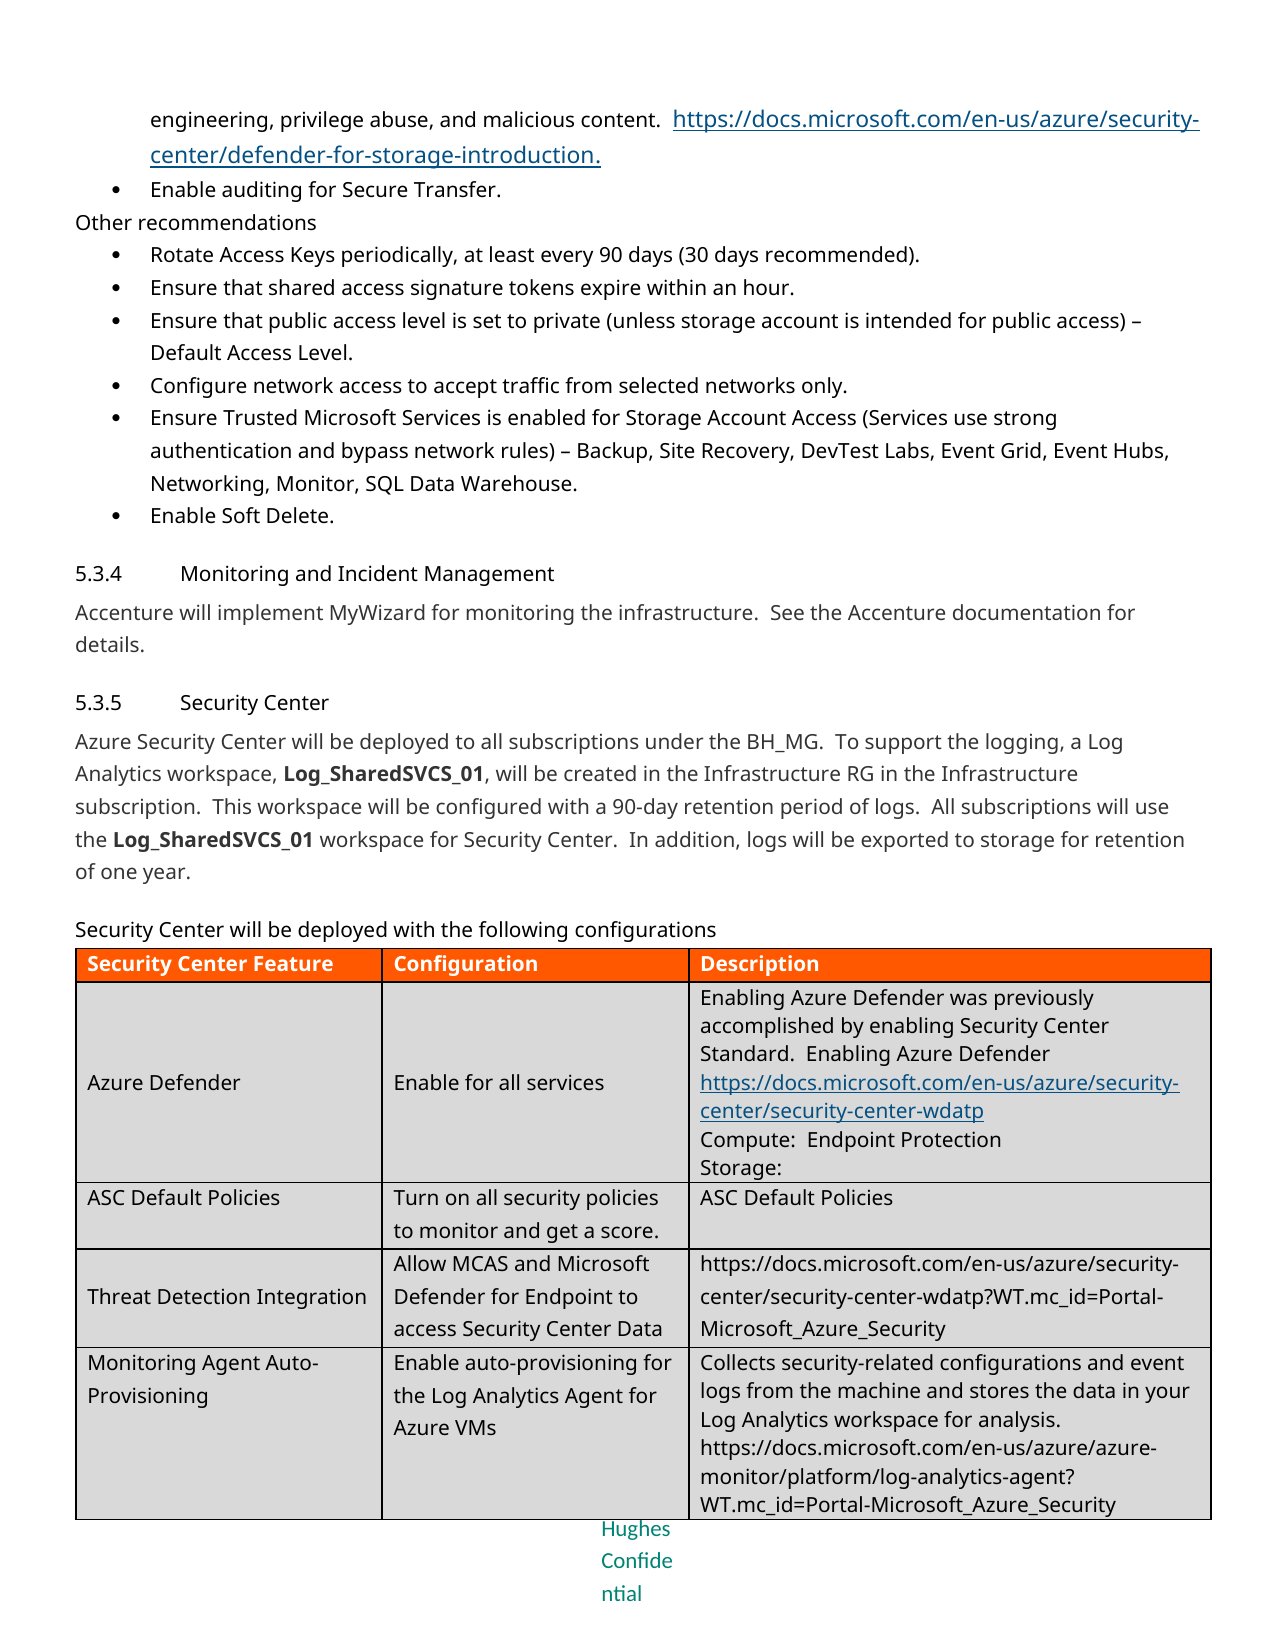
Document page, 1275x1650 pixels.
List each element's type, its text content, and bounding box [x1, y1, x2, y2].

text Security Center will be deployed with the following configurations [75, 915, 1200, 943]
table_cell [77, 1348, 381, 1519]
list Ensure that shared access signature tokens expire within an hour. [112, 273, 1200, 302]
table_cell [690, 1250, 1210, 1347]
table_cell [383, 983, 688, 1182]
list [112, 103, 1200, 171]
text Accenture will implement MyWizard for monitoring the infrastructure. See the Accenture documentation for details. [75, 598, 1200, 659]
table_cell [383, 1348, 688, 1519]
list Configure network access to accept traffic from selected networks only. [112, 371, 1200, 399]
list Rotate Access Keys periodically, at least every 90 days (30 days recommended). [112, 241, 1200, 269]
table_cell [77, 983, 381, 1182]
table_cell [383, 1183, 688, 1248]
text Other recommendations [75, 208, 1200, 236]
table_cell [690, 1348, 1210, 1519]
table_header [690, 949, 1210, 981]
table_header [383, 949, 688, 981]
list Ensure Trusted Microsoft Services is enabled for Storage Account Access (Services use strong authentication and bypass network rules) – Backup, Site Recovery, DevTest Labs, Event Grid, Event Hubs, Networking, Monitor, SQL Data Warehouse. [112, 403, 1200, 497]
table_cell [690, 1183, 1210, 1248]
subtitle Security Center [75, 688, 1200, 716]
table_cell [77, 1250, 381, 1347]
list Ensure that public access level is set to private (unless storage account is intended for public access) – Default Access Level. [112, 306, 1200, 367]
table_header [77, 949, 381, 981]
text Azure Security Center will be deployed to all subscriptions under the BH_MG. To support the logging, a Log Analytics workspace, Log_SharedSVCS_01, will be created in the Infrastructure RG in the Infrastructure subscription. This workspace will be configured with a 90-day retention period of logs. All subscriptions will use the Log_SharedSVCS_01 workspace for Security Center. In addition, logs will be exported to storage for retention of one year. [75, 727, 1200, 886]
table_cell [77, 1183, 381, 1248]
subtitle Monitoring and Incident Management [75, 559, 1200, 587]
list Enable Soft Delete. [112, 501, 1200, 530]
list Enable auditing for Secure Transfer. [112, 175, 1200, 204]
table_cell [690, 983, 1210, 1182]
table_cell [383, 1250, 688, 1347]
